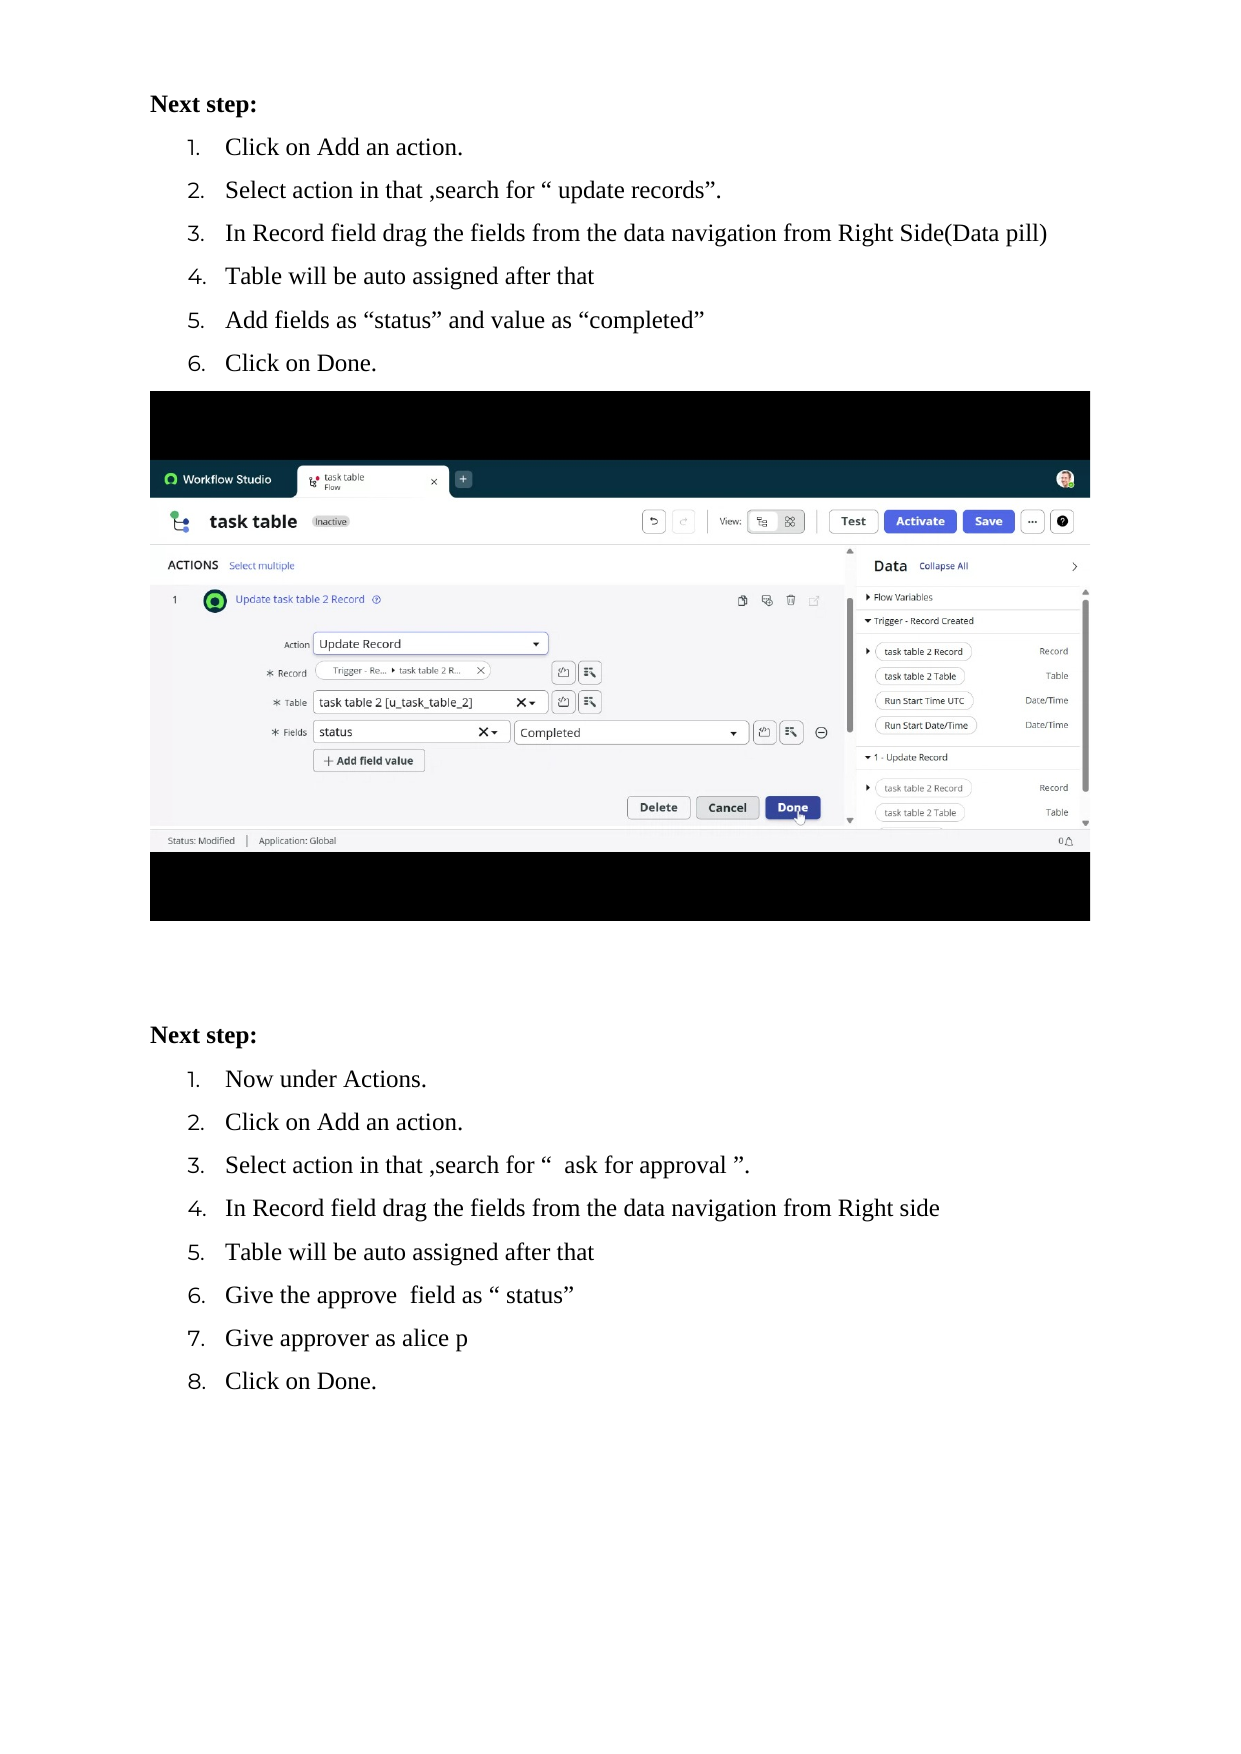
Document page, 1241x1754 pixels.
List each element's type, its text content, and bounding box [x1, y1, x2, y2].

list Table will be auto assigned after that [187, 1237, 1090, 1265]
list Table will be auto assigned after that [187, 261, 1090, 290]
list Select action in that ,search for “ ask for approval ”. [187, 1150, 1090, 1179]
list Add fields as “status” and value as “completed” [187, 305, 1090, 333]
text Next step: [150, 89, 1090, 117]
list Click on Add an action. [187, 1107, 1090, 1136]
picture [150, 391, 1091, 921]
list In Record field drag the fields from the data navigation from Right side [187, 1193, 1090, 1222]
list Select action in that ,search for “ update records”. [187, 175, 1090, 204]
text Next step: [150, 1021, 1090, 1049]
list Give approver as alice p [187, 1323, 1090, 1352]
list In Record field drag the fields from the data navigation from Right Side(Data pill) [187, 218, 1090, 247]
list Now under Actions. [187, 1064, 1090, 1092]
list Click on Done. [187, 1366, 1090, 1395]
list Click on Add an action. [187, 132, 1090, 161]
list Give the approve field as “ status” [187, 1280, 1090, 1309]
list Click on Done. [187, 348, 1090, 377]
